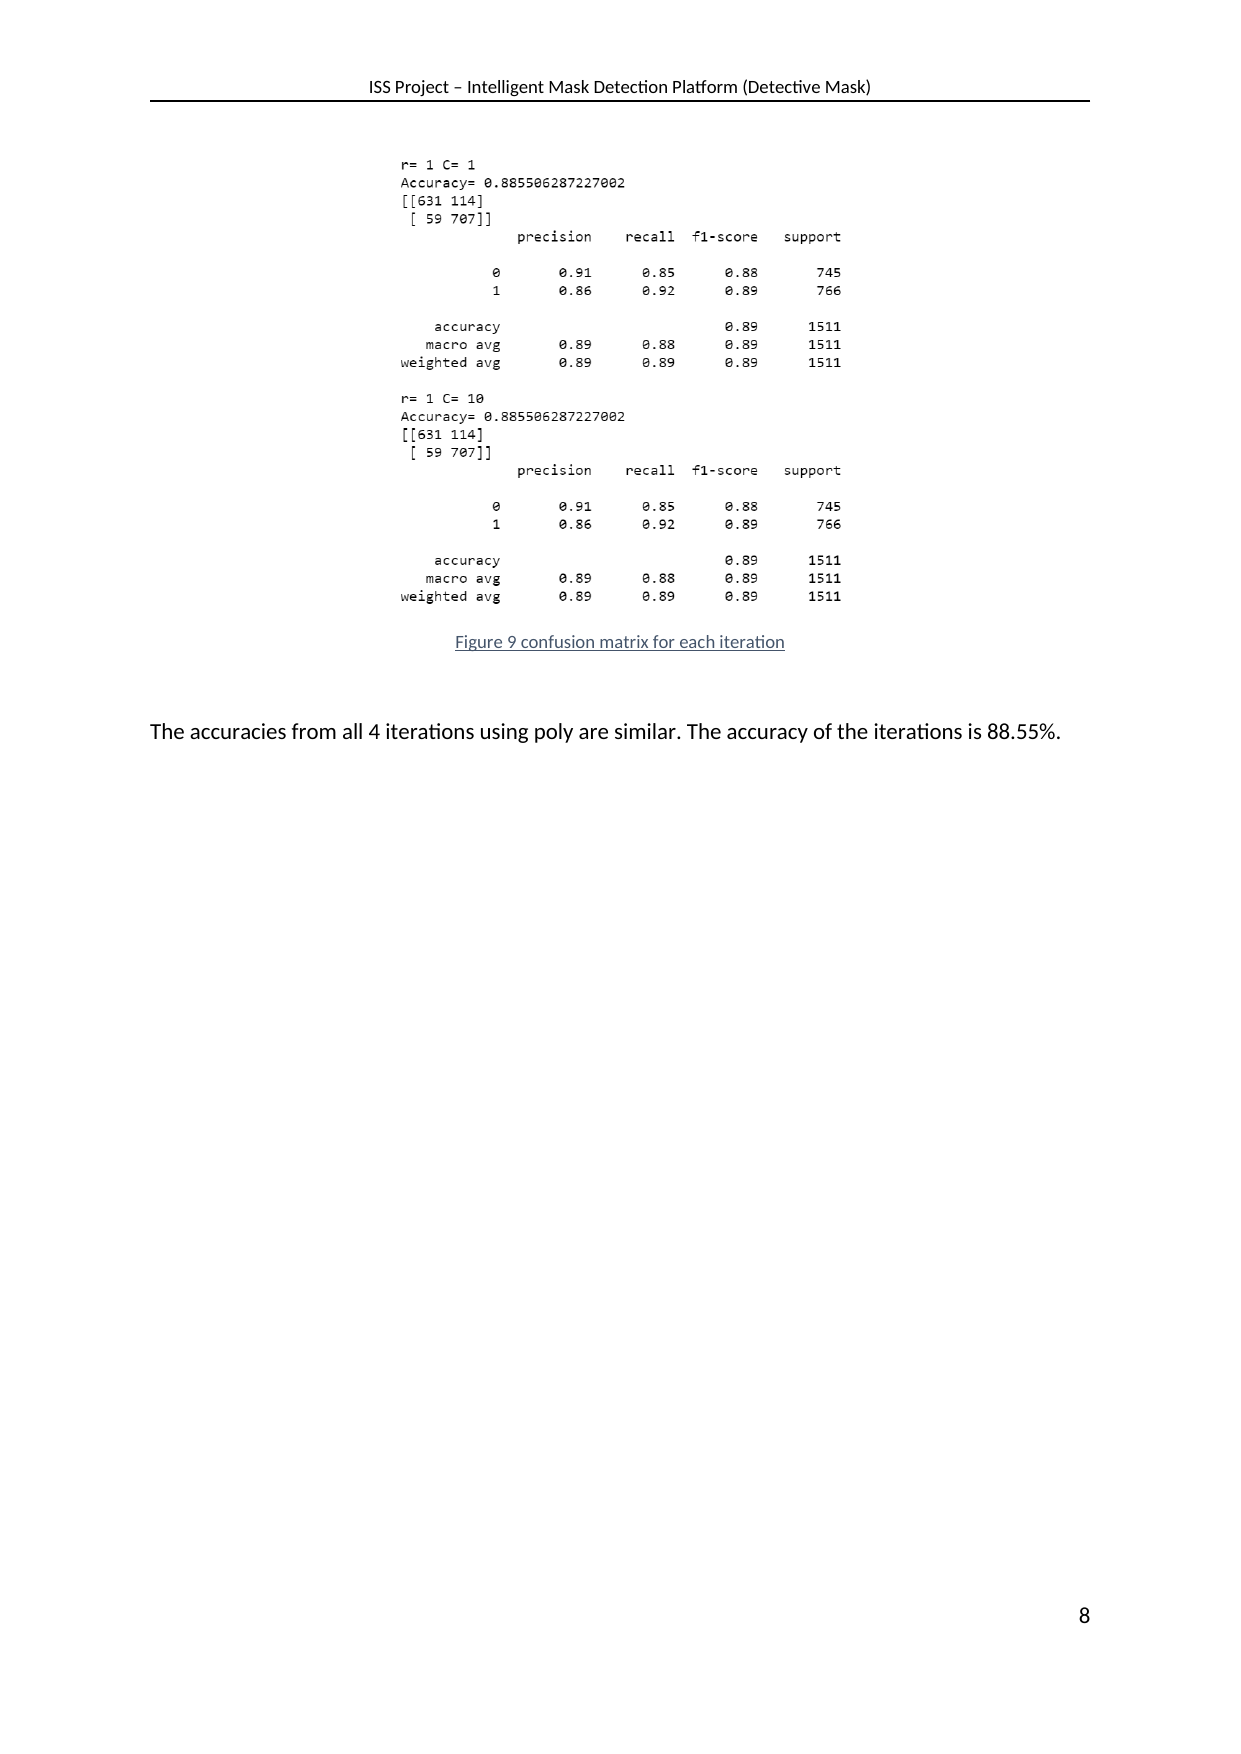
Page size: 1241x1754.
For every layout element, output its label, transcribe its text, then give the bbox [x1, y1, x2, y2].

picture [384, 150, 857, 612]
text The accuracies from all 4 iterations using poly are similar. The accuracy of the iterations is 88.55%. [150, 717, 1090, 745]
text Figure 9 confusion matrix for each iteration [150, 630, 1090, 653]
